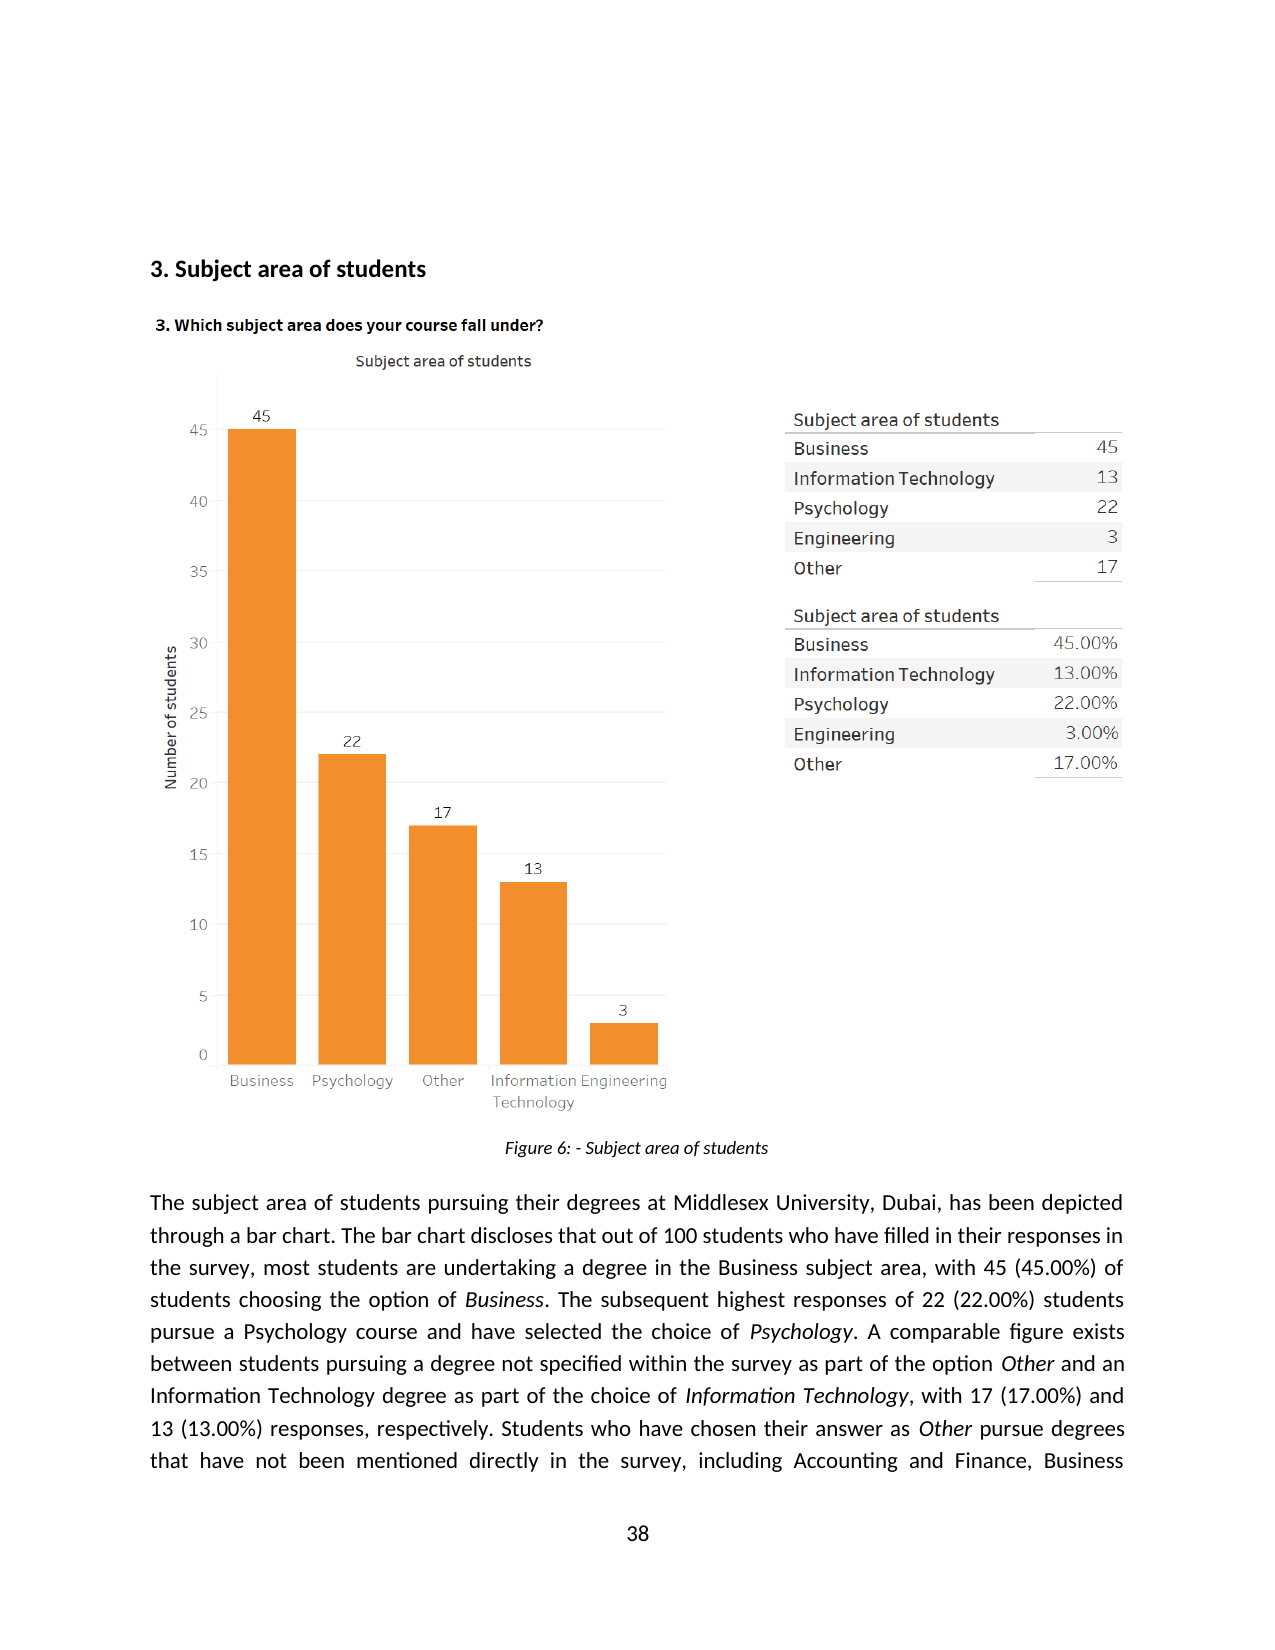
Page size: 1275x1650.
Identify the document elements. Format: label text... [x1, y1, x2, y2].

picture [784, 451, 1122, 630]
picture [784, 647, 1122, 826]
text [150, 1208, 1125, 1491]
picture [150, 354, 666, 1160]
text 3. Subject area of students [150, 302, 1125, 333]
